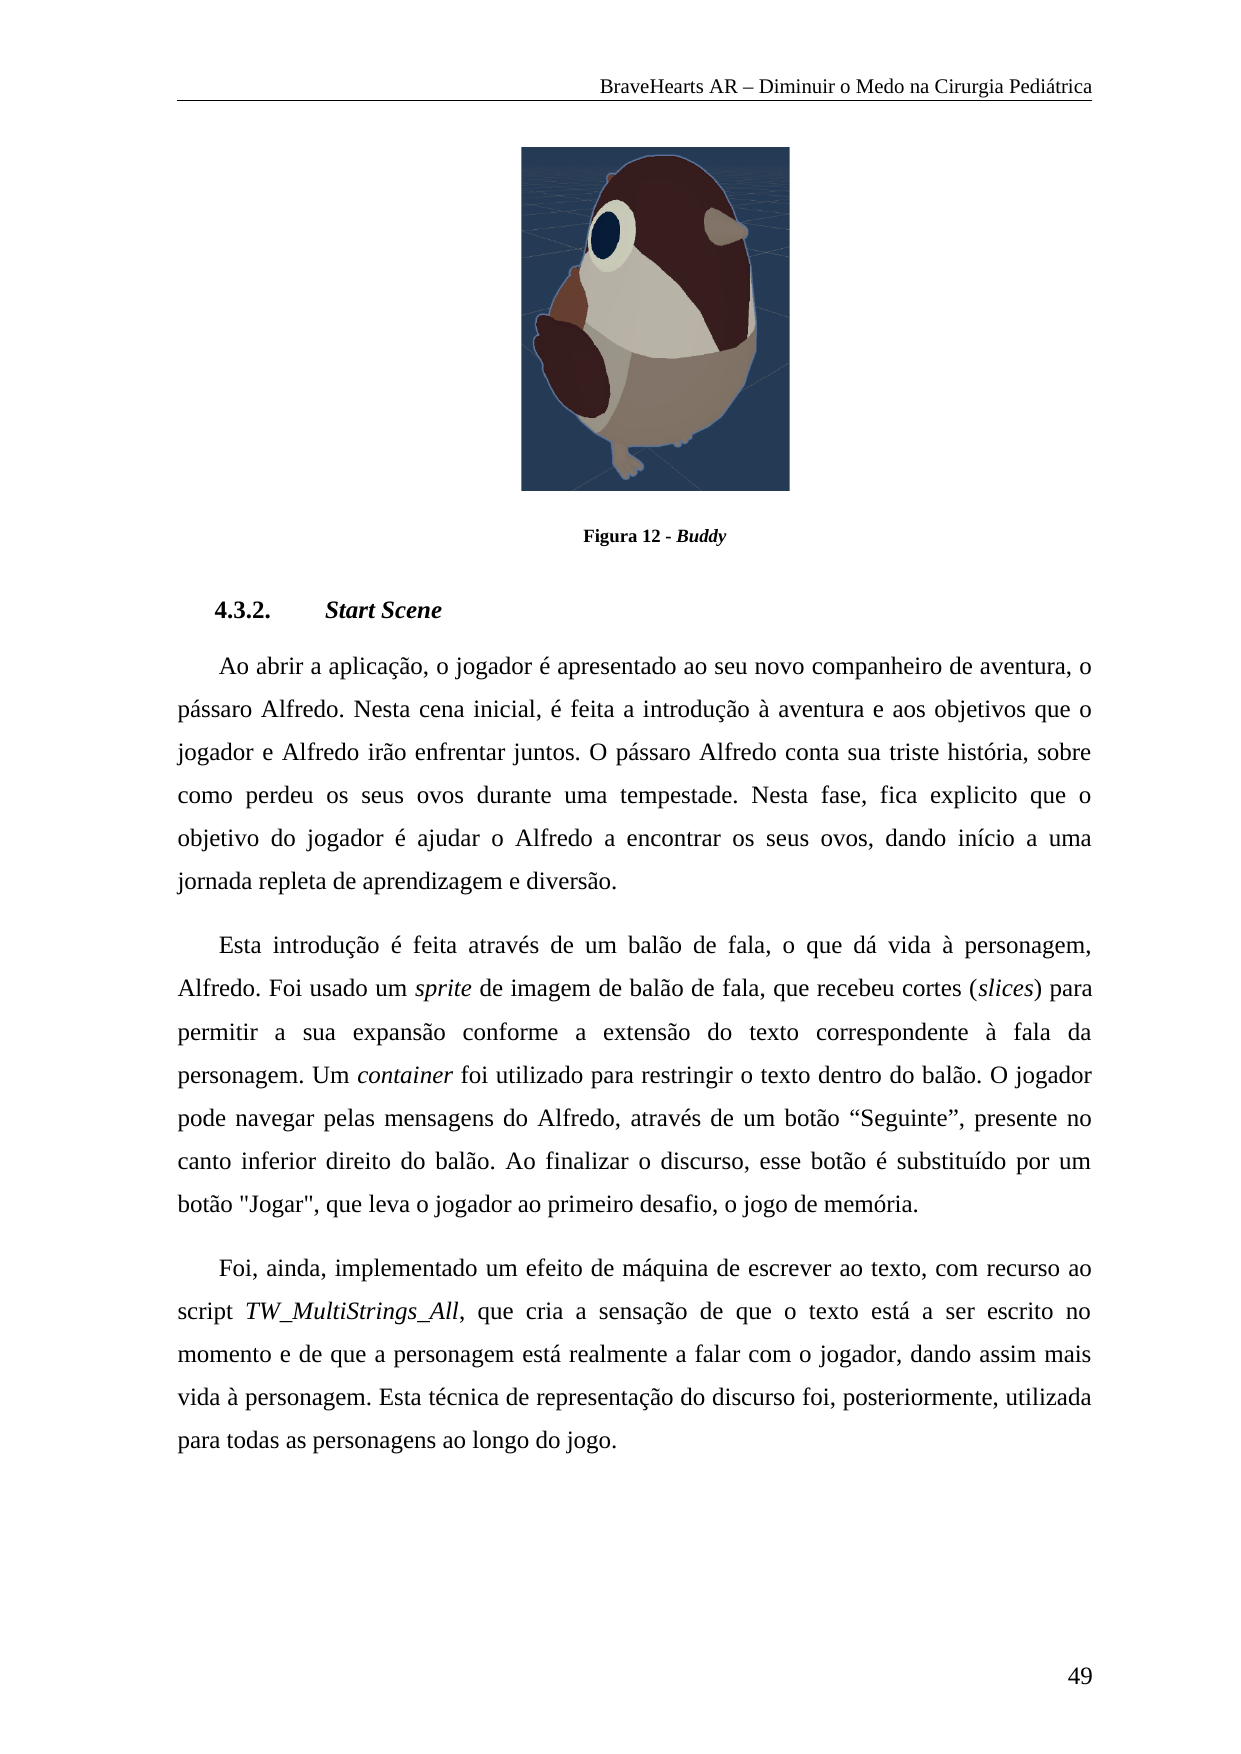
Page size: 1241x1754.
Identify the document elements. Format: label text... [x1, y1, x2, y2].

text Foi, ainda, implementado um efeito de máquina de escrever ao texto, com recurso ao script TW_MultiStrings_All, que cria a sensação de que o texto está a ser escrito no momento e de que a personagem está realmente a falar com o jogador, dando assim mais vida à personagem. Esta técnica de representação do discurso foi, posteriormente, utilizada para todas as personagens ao longo do jogo. [177, 1253, 1092, 1454]
text Figura 12 - Buddy [177, 525, 1092, 547]
text Esta introdução é feita através de um balão de fala, o que dá vida à personagem, Alfredo. Foi usado um sprite de imagem de balão de fala, que recebeu cortes (slices) para permitir a sua expansão conforme a extensão do texto correspondente à fala da personagem. Um container foi utilizado para restringir o texto dentro do balão. O jogador pode navegar pelas mensagens do Alfredo, através de um botão “Seguinte”, presente no canto inferior direito do balão. Ao finalizar o discurso, esse botão é substituído por um botão "Jogar", que leva o jogador ao primeiro desafio, o jogo de memória. [177, 930, 1092, 1218]
subtitle Start Scene [214, 595, 1092, 624]
text Ao abrir a aplicação, o jogador é apresentado ao seu novo companheiro de aventura, o pássaro Alfredo. Nesta cena inicial, é feita a introdução à aventura e aos objetivos que o jogador e Alfredo irão enfrentar juntos. O pássaro Alfredo conta sua triste história, sobre como perdeu os seus ovos durante uma tempestade. Nesta fase, fica explicito que o objetivo do jogador é ajudar o Alfredo a encontrar os seus ovos, dando início a uma jornada repleta de aprendizagem e diversão. [177, 651, 1092, 895]
picture [521, 147, 790, 491]
